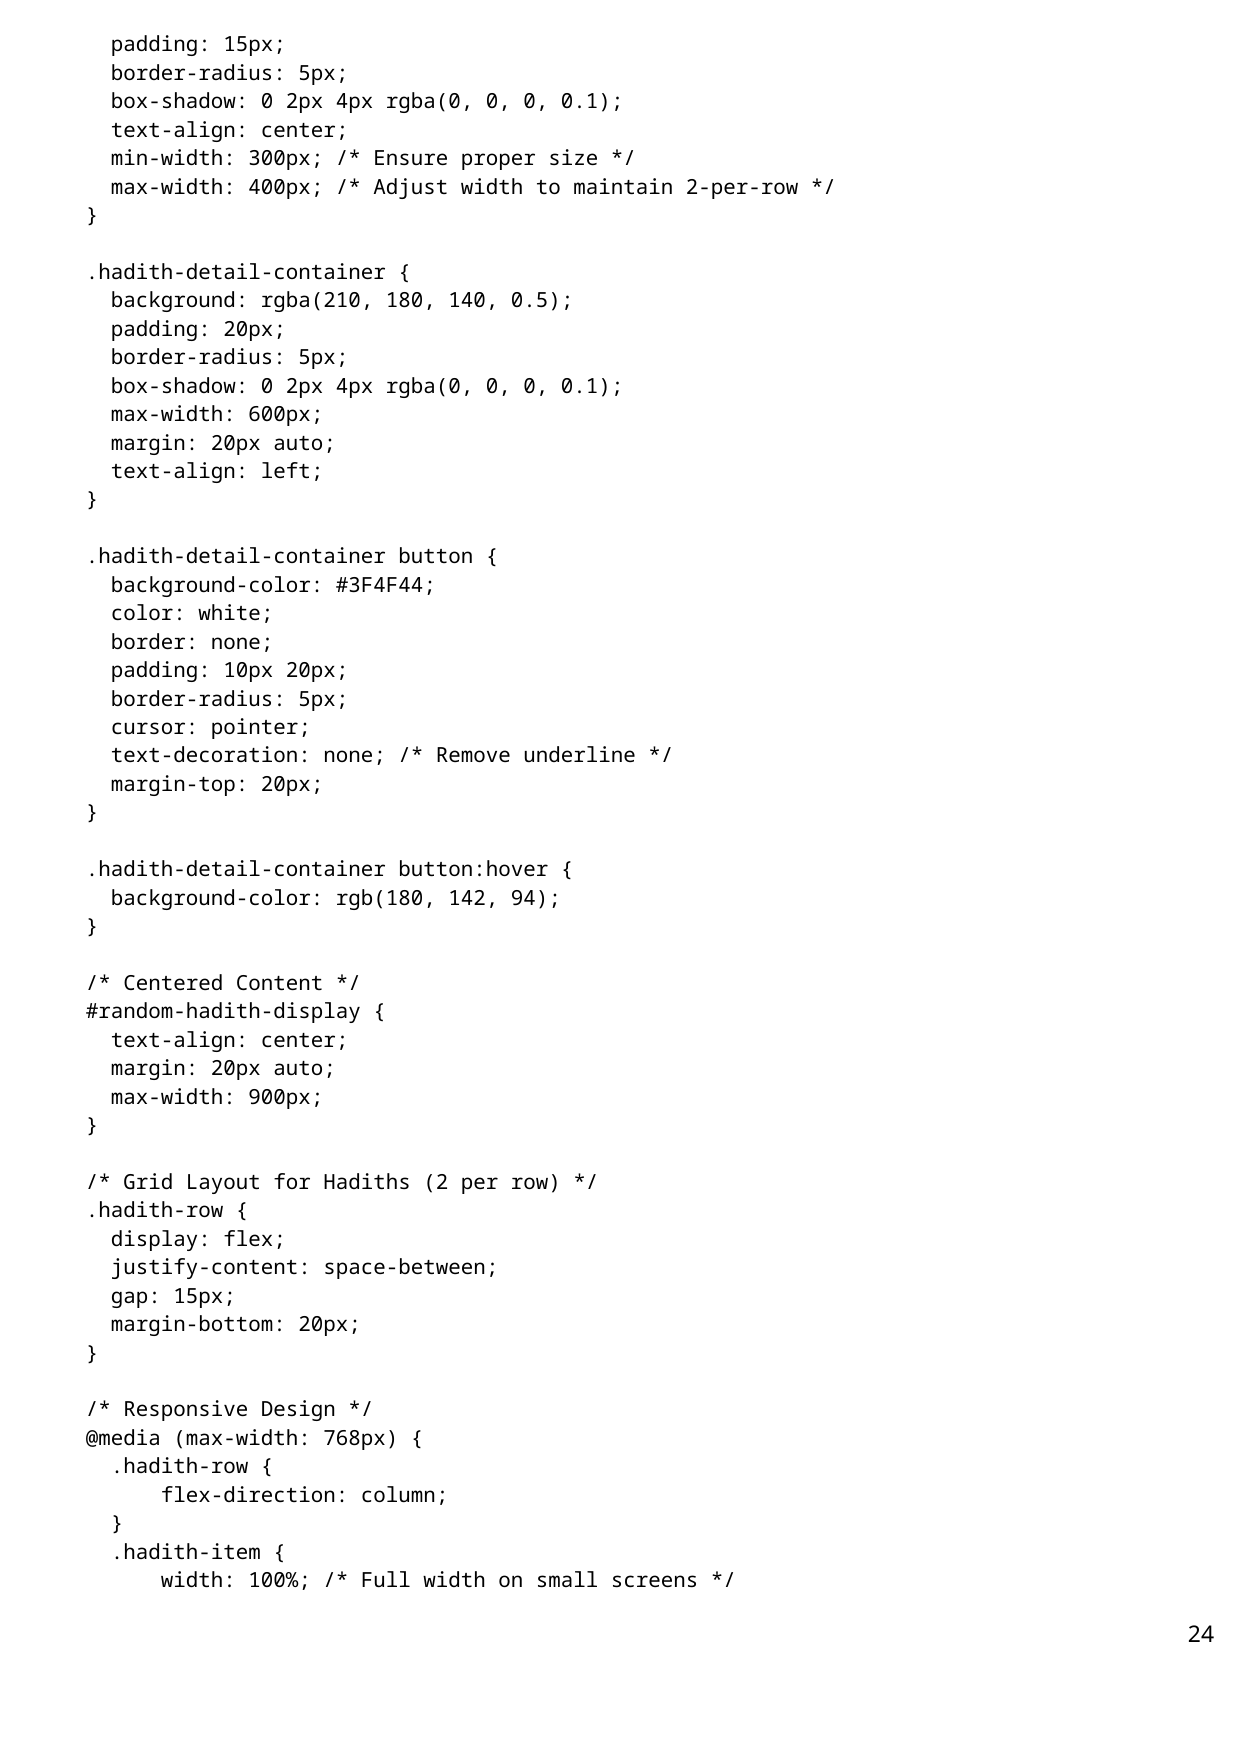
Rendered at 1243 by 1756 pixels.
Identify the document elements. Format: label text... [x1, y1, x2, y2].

text text-align: center; [86, 1025, 1214, 1053]
text max-width: 400px; /* Adjust width to maintain 2-per-row */ [86, 172, 1214, 200]
text .hadith-row { [86, 1196, 1214, 1224]
text background-color: #3F4F44; [86, 570, 1214, 598]
text max-width: 900px; [86, 1082, 1214, 1110]
text background: rgba(210, 180, 140, 0.5); [86, 286, 1214, 314]
text border-radius: 5px; [86, 58, 1214, 86]
text color: white; [86, 598, 1214, 627]
text /* Centered Content */ [86, 968, 1214, 996]
text /* Grid Layout for Hadiths (2 per row) */ [86, 1167, 1214, 1196]
text #random-hadith-display { [86, 996, 1214, 1025]
text .hadith-row { [86, 1451, 1214, 1480]
text } [86, 200, 1214, 229]
text margin: 20px auto; [86, 428, 1214, 456]
text padding: 10px 20px; [86, 655, 1214, 684]
text border-radius: 5px; [86, 342, 1214, 371]
text box-shadow: 0 2px 4px rgba(0, 0, 0, 0.1); [86, 371, 1214, 399]
text } [86, 911, 1214, 939]
text margin-bottom: 20px; [86, 1309, 1214, 1338]
text margin: 20px auto; [86, 1053, 1214, 1082]
text max-width: 600px; [86, 399, 1214, 428]
text .hadith-detail-container { [86, 257, 1214, 286]
text text-align: left; [86, 456, 1214, 484]
text } [86, 1110, 1214, 1139]
text } [86, 1508, 1214, 1537]
text .hadith-item { [86, 1537, 1214, 1565]
text } [86, 1338, 1214, 1366]
text box-shadow: 0 2px 4px rgba(0, 0, 0, 0.1); [86, 86, 1214, 115]
text @media (max-width: 768px) { [86, 1423, 1214, 1451]
text width: 100%; /* Full width on small screens */ [86, 1565, 1214, 1594]
text .hadith-detail-container button { [86, 541, 1214, 570]
text /* Responsive Design */ [86, 1394, 1214, 1423]
text justify-content: space-between; [86, 1252, 1214, 1281]
text } [86, 797, 1214, 826]
text margin-top: 20px; [86, 769, 1214, 797]
text background-color: rgb(180, 142, 94); [86, 883, 1214, 911]
text border: none; [86, 627, 1214, 655]
text } [86, 484, 1214, 513]
text min-width: 300px; /* Ensure proper size */ [86, 143, 1214, 172]
text gap: 15px; [86, 1281, 1214, 1309]
text padding: 15px; [86, 29, 1214, 58]
text flex-direction: column; [86, 1480, 1214, 1508]
text display: flex; [86, 1224, 1214, 1252]
text border-radius: 5px; [86, 684, 1214, 712]
text text-align: center; [86, 115, 1214, 143]
text padding: 20px; [86, 314, 1214, 342]
text text-decoration: none; /* Remove underline */ [86, 741, 1214, 769]
text cursor: pointer; [86, 712, 1214, 741]
text .hadith-detail-container button:hover { [86, 854, 1214, 883]
